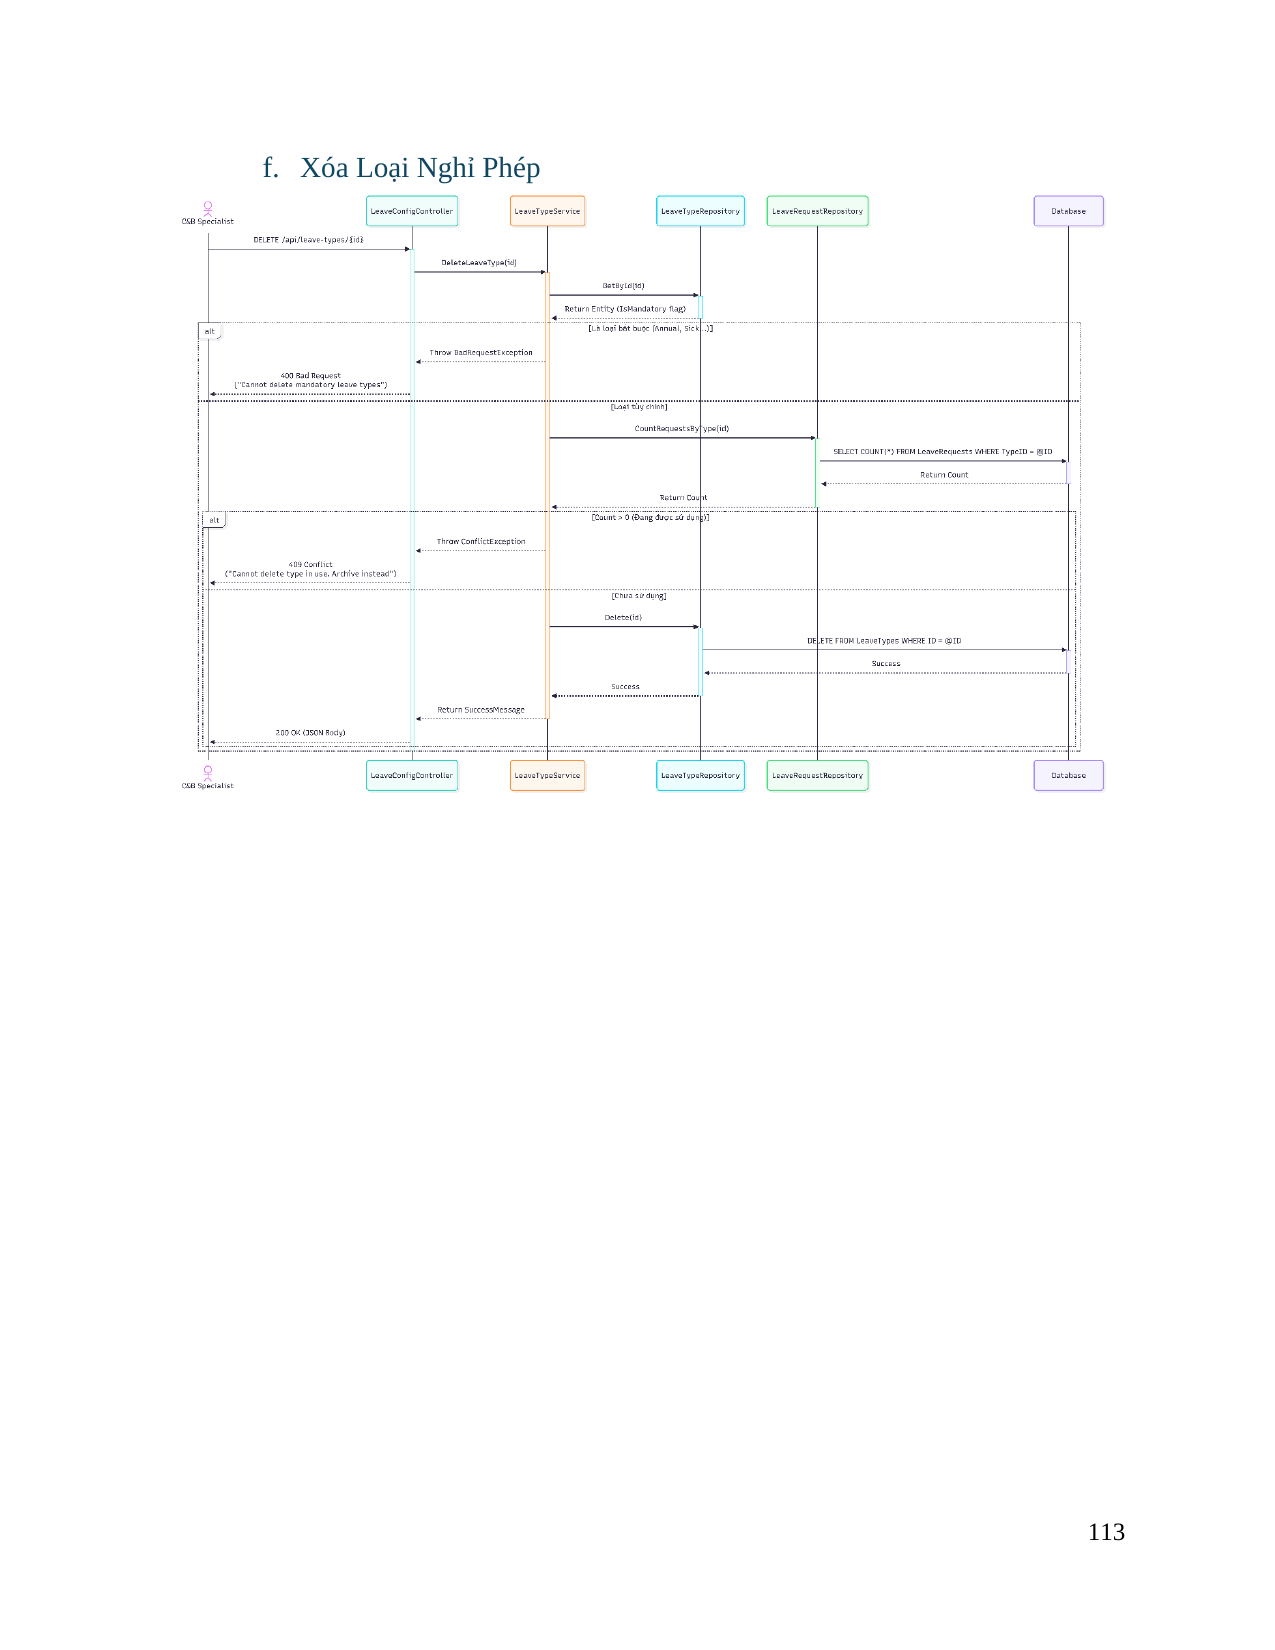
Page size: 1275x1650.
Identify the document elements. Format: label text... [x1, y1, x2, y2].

subtitle Xóa Loại Nghỉ Phép [262, 150, 1125, 183]
picture [150, 191, 1125, 809]
